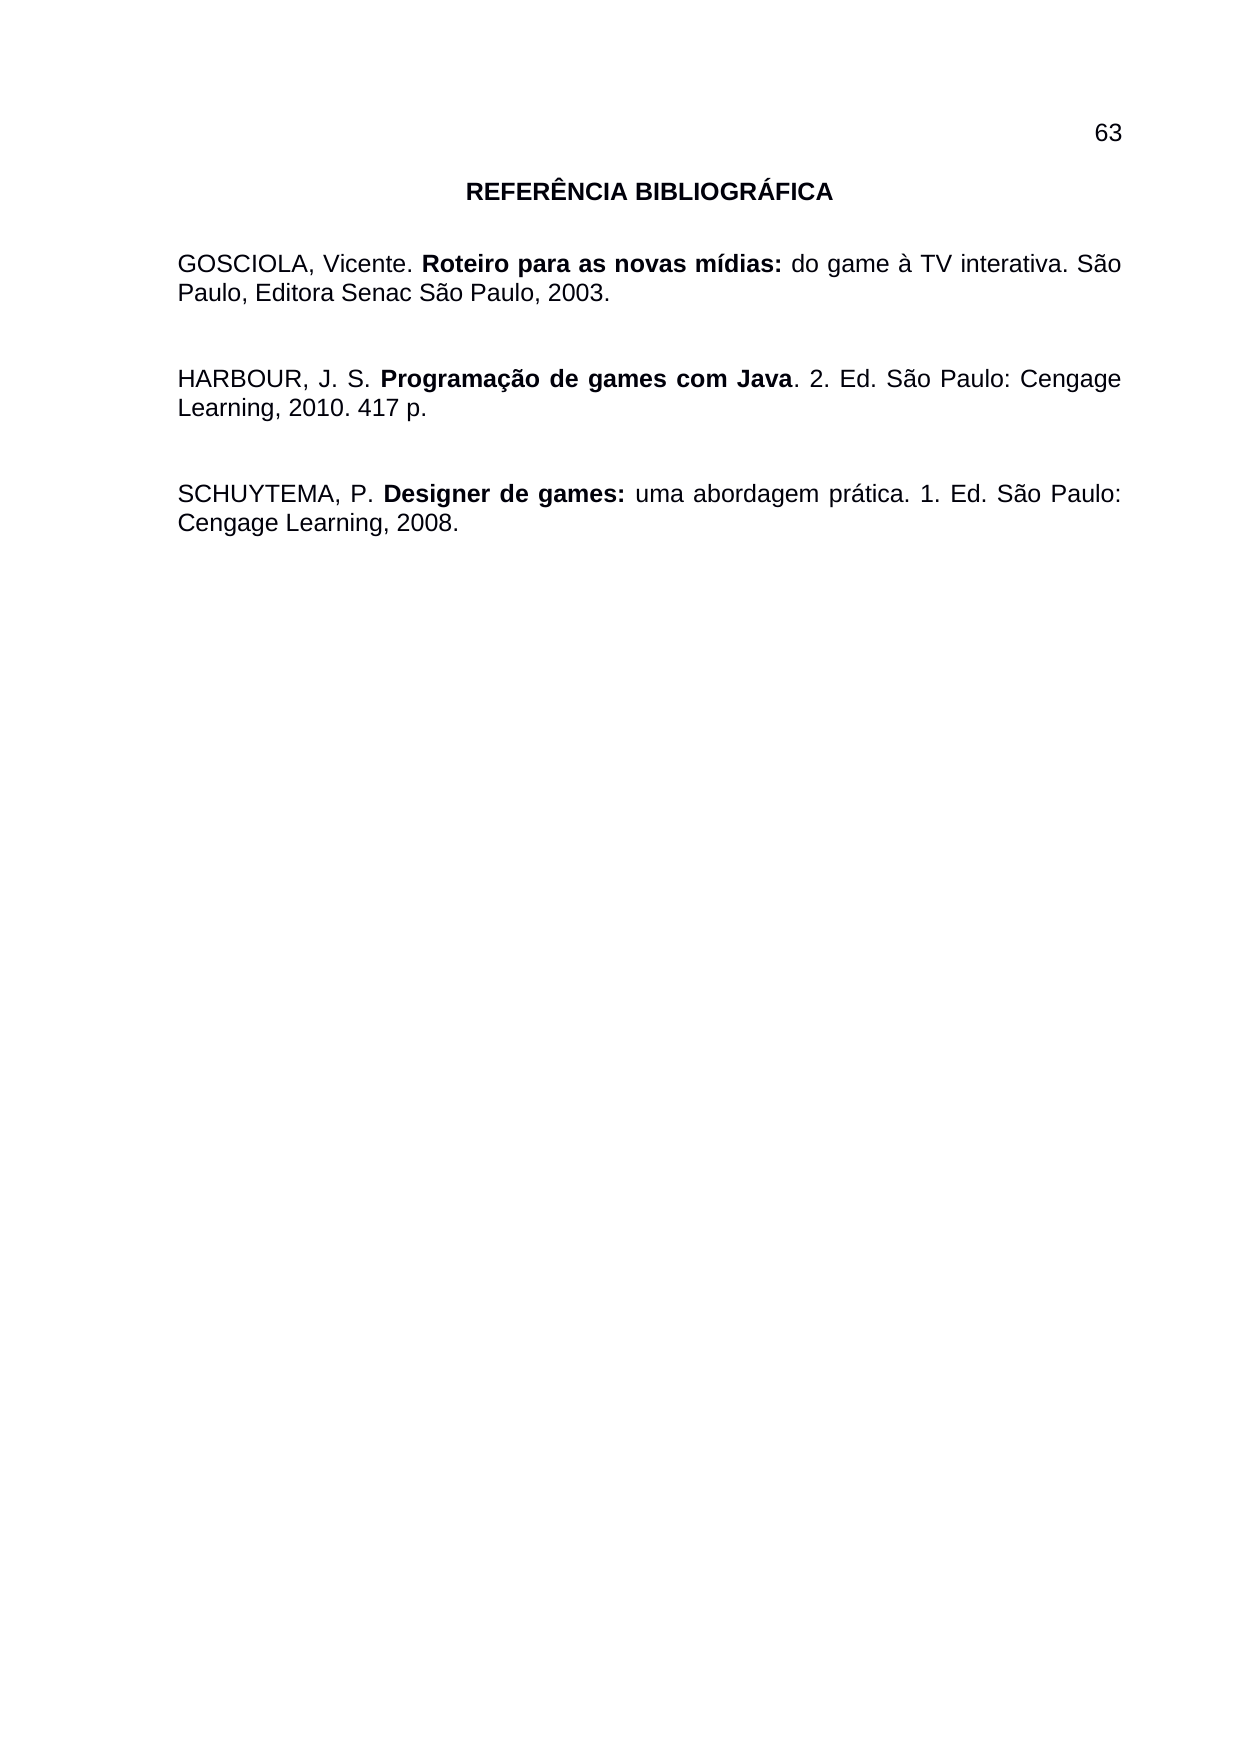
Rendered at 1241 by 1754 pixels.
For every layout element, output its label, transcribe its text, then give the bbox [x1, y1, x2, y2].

text SCHUYTEMA, P. Designer de games: uma abordagem prática. 1. Ed. São Paulo: Cengage Learning, 2008. [177, 479, 1122, 537]
subtitle REFERÊNCIA BIBLIOGRÁFICA [177, 177, 1122, 206]
text HARBOUR, J. S. Programação de games com Java. 2. Ed. São Paulo: Cengage Learning, 2010. 417 p. [177, 364, 1122, 422]
text GOSCIOLA, Vicente. Roteiro para as novas mídias: do game à TV interativa. São Paulo, Editora Senac São Paulo, 2003. [177, 249, 1122, 307]
